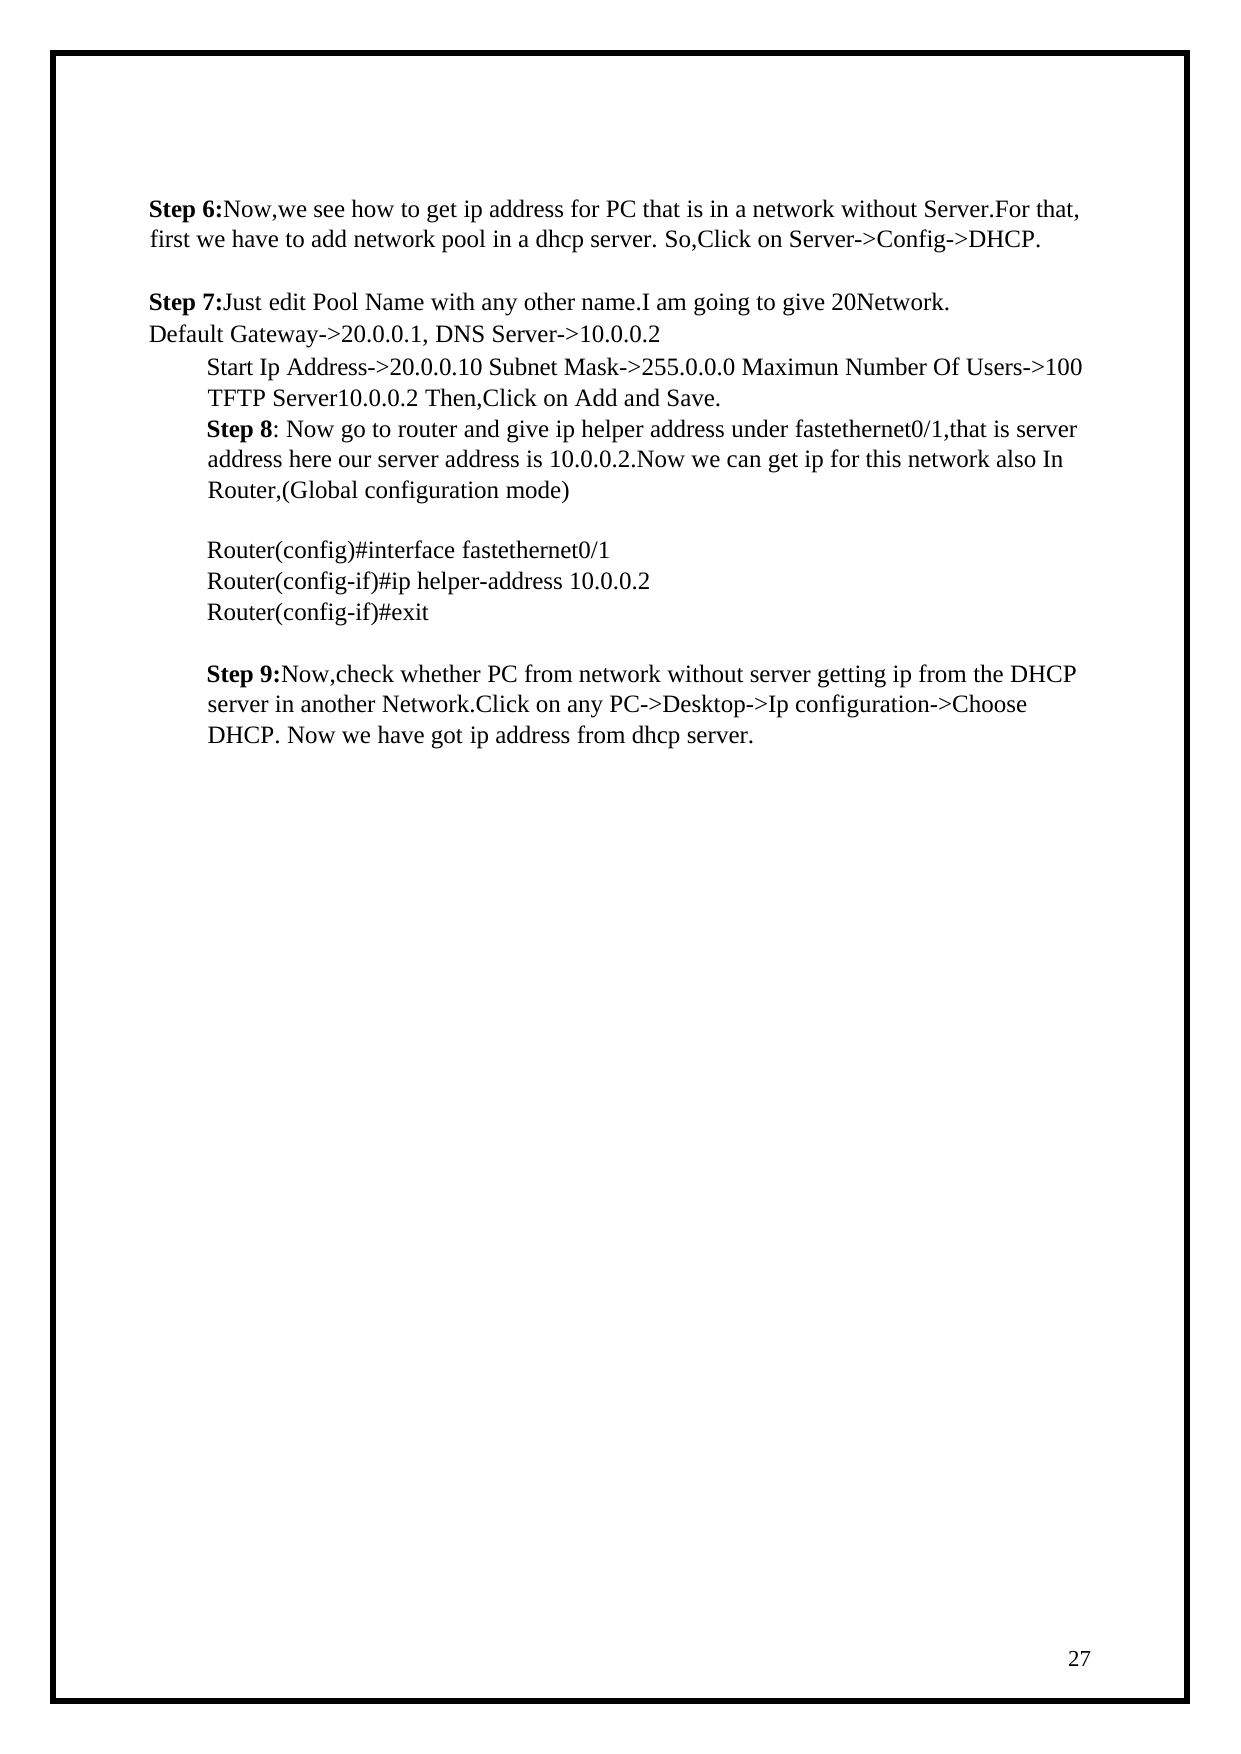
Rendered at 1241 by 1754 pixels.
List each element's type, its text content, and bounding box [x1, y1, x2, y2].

text Start Ip Address->20.0.0.10 Subnet Mask->255.0.0.0 Maximun Number Of Users->100 TFTP Server10.0.0.2 Then,Click on Add and Save. [206, 352, 1092, 412]
text Step 8: Now go to router and give ip helper address under fastethernet0/1,that is server address here our server address is 10.0.0.2.Now we can get ip for this network also In Router,(Global configuration mode) [206, 414, 1092, 504]
text Router(config)#interface fastethernet0/1 Router(config-if)#ip helper-address 10.0.0.2 Router(config-if)#exit [207, 535, 651, 626]
text Step 9:Now,check whether PC from network without server getting ip from the DHCP server in another Network.Click on any PC->Desktop->Ip configuration->Choose DHCP. Now we have got ip address from dhcp server. [206, 659, 1092, 749]
text Step 7:Just edit Pool Name with any other name.I am going to give 20Network. Default Gateway->20.0.0.1, DNS Server->10.0.0.2 [148, 287, 1029, 348]
text Step 6:Now,we see how to get ip address for PC that is in a network without Server.For that, first we have to add network pool in a dhcp server. So,Click on Server->Config->DHCP. [148, 194, 1092, 253]
